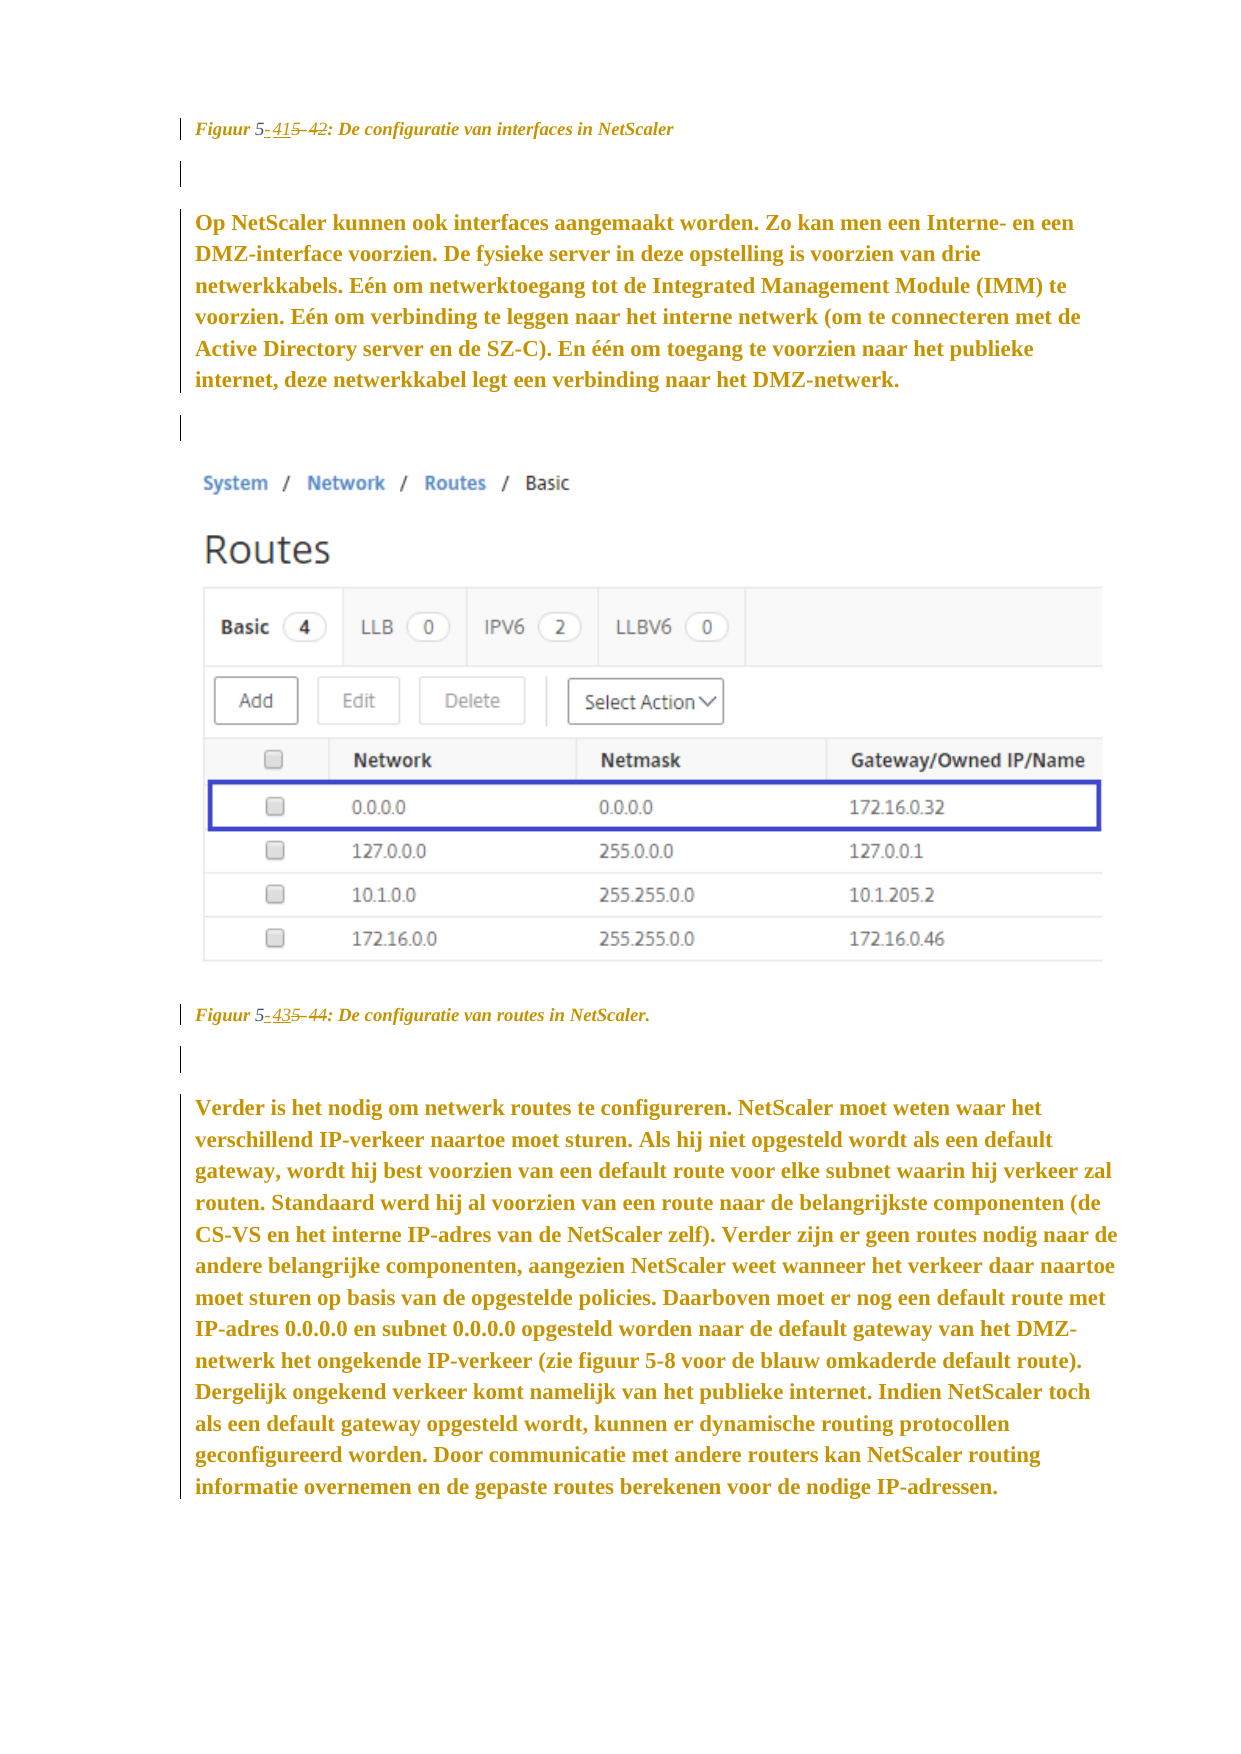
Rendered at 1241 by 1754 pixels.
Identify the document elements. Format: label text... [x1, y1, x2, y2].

text Op NetScaler kunnen ook interfaces aangemaakt worden. Zo kan men een Interne- en een DMZ-interface voorzien. De fysieke server in deze opstelling is voorzien van drie netwerkkabels. Eén om netwerktoegang tot de Integrated Management Module (IMM) te voorzien. Eén om verbinding te leggen naar het interne netwerk (om te connecteren met de Active Directory server en de SZ-C). En één om toegang te voorzien naar het publieke internet, deze netwerkkabel legt een verbinding naar het DMZ-netwerk. [195, 209, 1122, 393]
text Figuur 5: De configuratie van interfaces in NetScaler [195, 118, 1122, 140]
text Verder is het nodig om netwerk routes te configureren. NetScaler moet weten waar het verschillend IP-verkeer naartoe moet sturen. Als hij niet opgesteld wordt als een default gateway, wordt hij best voorzien van een default route voor elke subnet waarin hij verkeer zal routen. Standaard werd hij al voorzien van een route naar de belangrijkste componenten (de CS-VS en het interne IP-adres van de NetScaler zelf). Verder zijn er geen routes nodig naar de andere belangrijke componenten, aangezien NetScaler weet wanneer het verkeer daar naartoe moet sturen op basis van de opgestelde policies. Daarboven moet er nog een default route met IP-adres 0.0.0.0 en subnet 0.0.0.0 opgesteld worden naar de default gateway van het DMZ-netwerk het ongekende IP-verkeer (zie figuur 5-8 voor de blauw omkaderde default route). Dergelijk ongekend verkeer komt namelijk van het publieke internet. Indien NetScaler toch als een default gateway opgesteld wordt, kunnen er dynamische routing protocollen geconfigureerd worden. Door communicatie met andere routers kan NetScaler routing informatie overnemen en de gepaste routes berekenen voor de nodige IP-adressen. [195, 1094, 1122, 1499]
picture [194, 463, 1103, 982]
